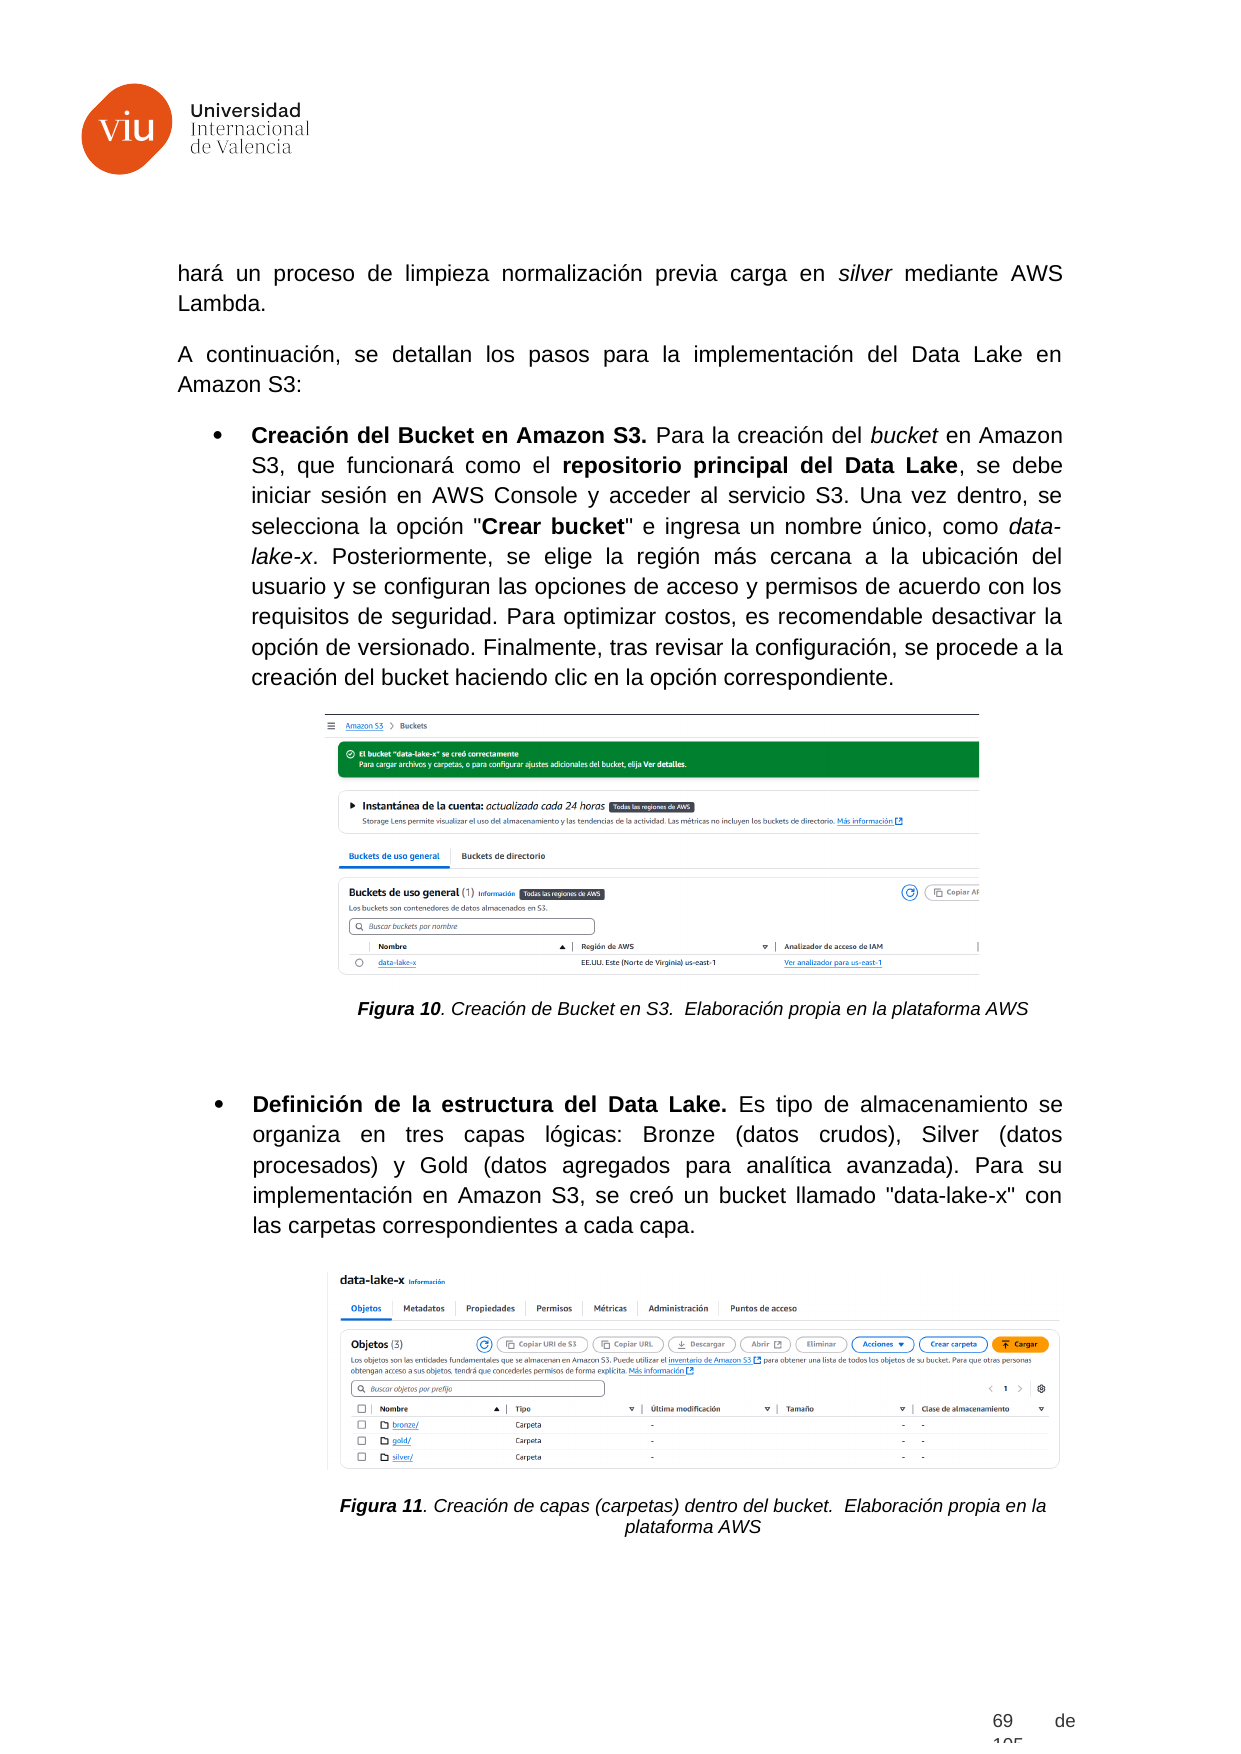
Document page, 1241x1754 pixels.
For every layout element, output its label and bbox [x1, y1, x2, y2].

picture [324, 714, 980, 994]
picture [60, 62, 330, 197]
picture [327, 1272, 1070, 1470]
